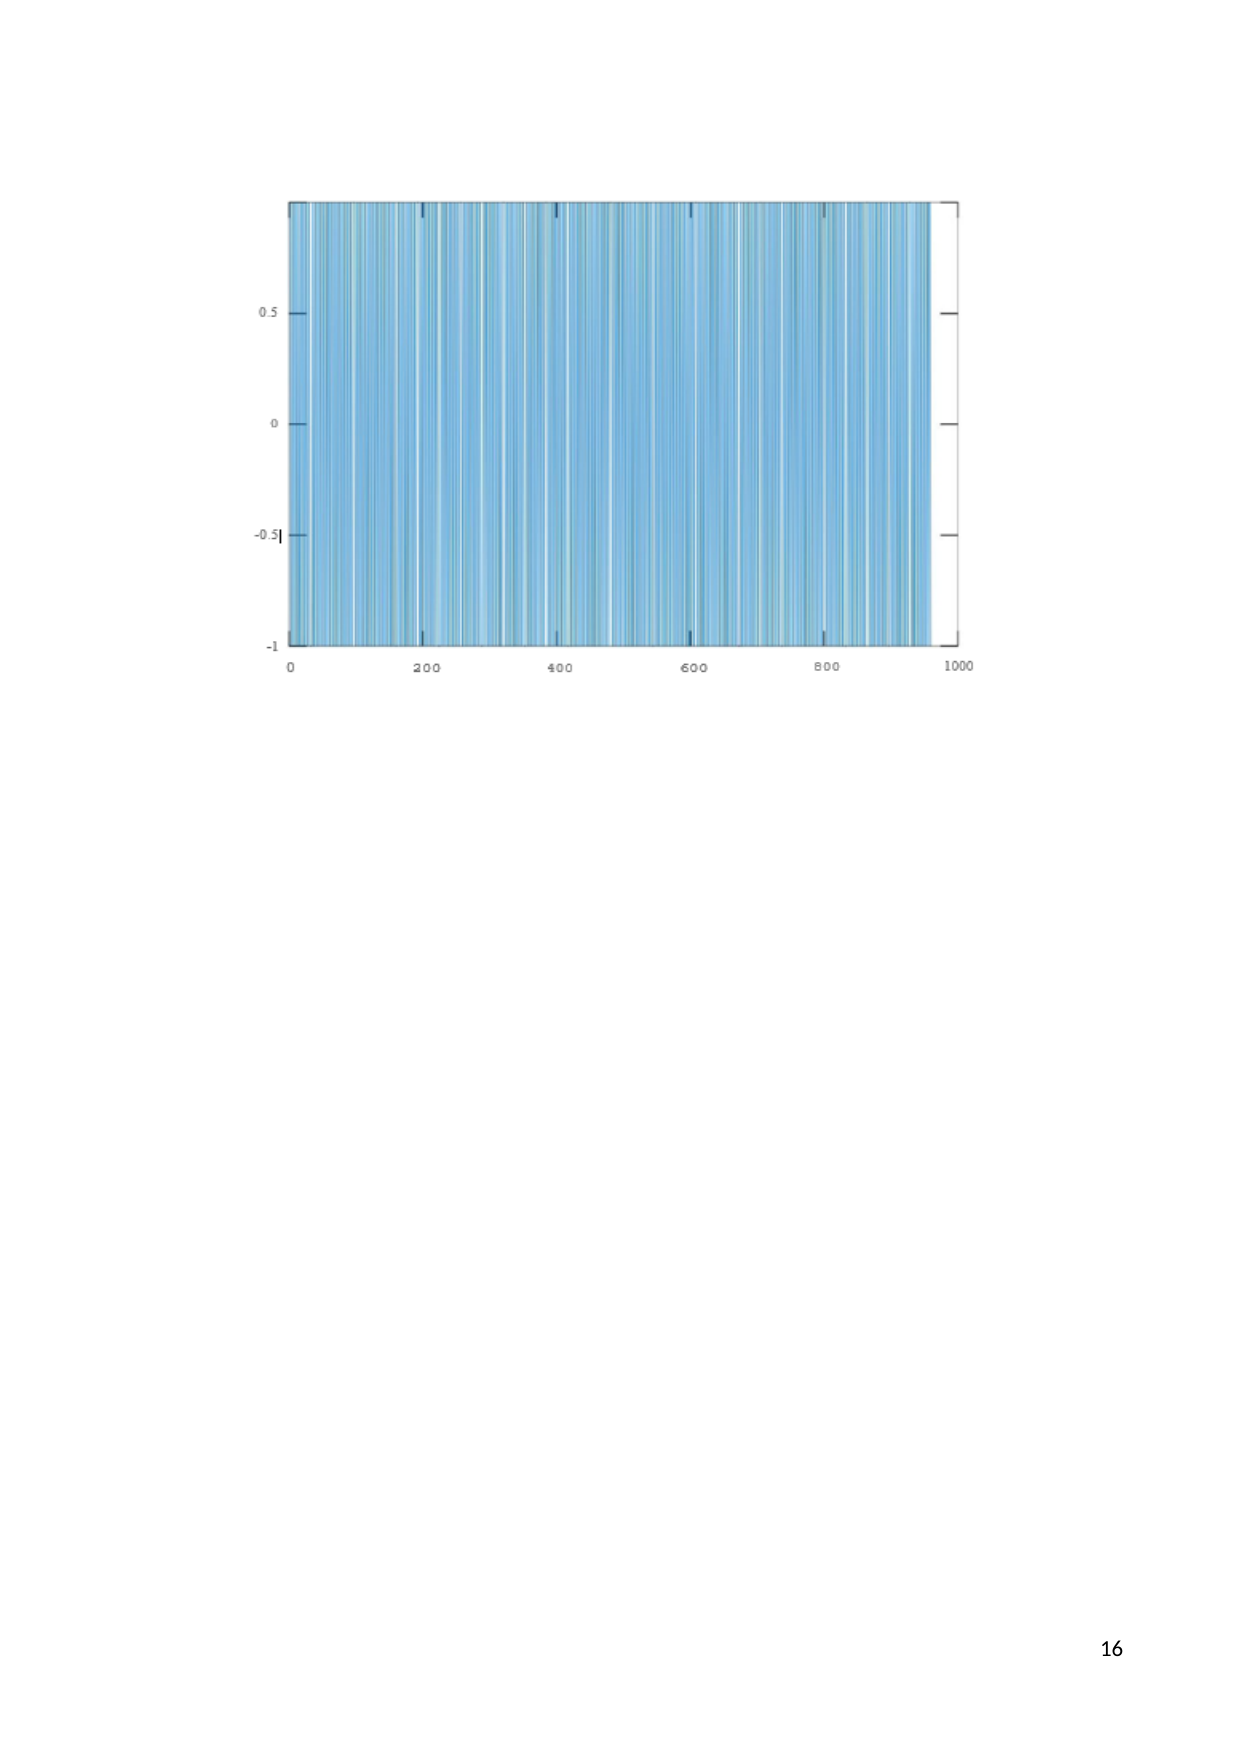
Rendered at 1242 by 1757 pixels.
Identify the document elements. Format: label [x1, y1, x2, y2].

picture [216, 166, 1022, 717]
